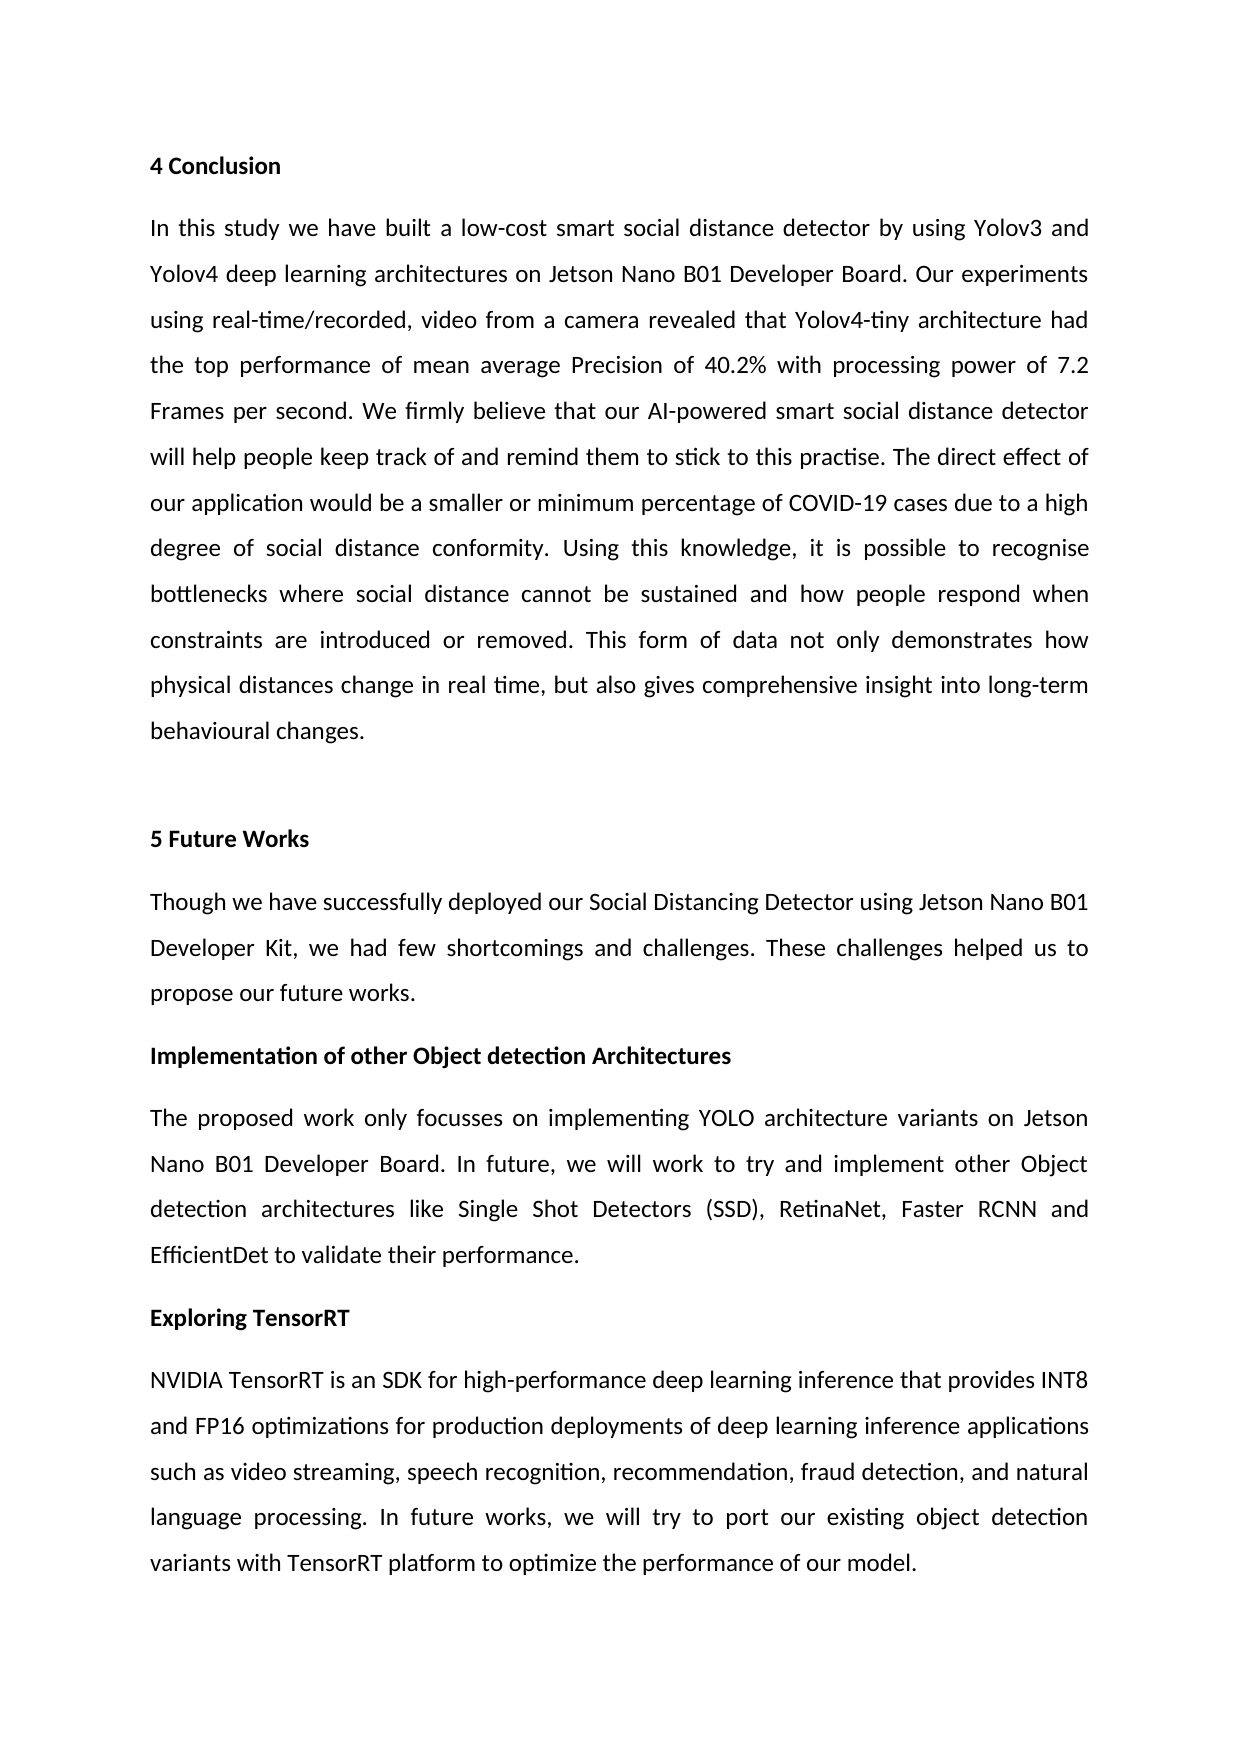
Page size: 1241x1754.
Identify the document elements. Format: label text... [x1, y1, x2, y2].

text In this study we have built a low-cost smart social distance detector by using Yolov3 and Yolov4 deep learning architectures on Jetson Nano B01 Developer Board. Our experiments using real-time/recorded, video from a camera revealed that Yolov4-tiny architecture had the top performance of mean average Precision of 40.2% with processing power of 7.2 Frames per second. We firmly believe that our AI-powered smart social distance detector will help people keep track of and remind them to stick to this practise. The direct effect of our application would be a smaller or minimum percentage of COVID-19 cases due to a high degree of social distance conformity. Using this knowledge, it is possible to recognise bottlenecks where social distance cannot be sustained and how people respond when constraints are introduced or removed. This form of data not only demonstrates how physical distances change in real time, but also gives comprehensive insight into long-term behavioural changes. [150, 212, 1090, 746]
text Though we have successfully deployed our Social Distancing Detector using Jetson Nano B01 Developer Kit, we had few shortcomings and challenges. These challenges helped us to propose our future works. [150, 886, 1090, 1008]
text NVIDIA TensorRT is an SDK for high-performance deep learning inference that provides INT8 and FP16 optimizations for production deployments of deep learning inference applications such as video streaming, speech recognition, recommendation, fraud detection, and natural language processing. In future works, we will try to port our existing object detection variants with TensorRT platform to optimize the performance of our model. [150, 1364, 1090, 1578]
text 5 Future Works [150, 823, 1090, 854]
text Implementation of other Object detection Architectures [150, 1040, 1090, 1070]
text 4 Conclusion [150, 150, 1090, 181]
text Exploring TensorRT [150, 1302, 1090, 1332]
text The proposed work only focusses on implementing YOLO architecture variants on Jetson Nano B01 Developer Board. In future, we will work to try and implement other Object detection architectures like Single Shot Detectors (SSD), RetinaNet, Faster RCNN and EfficientDet to validate their performance. [150, 1102, 1090, 1270]
